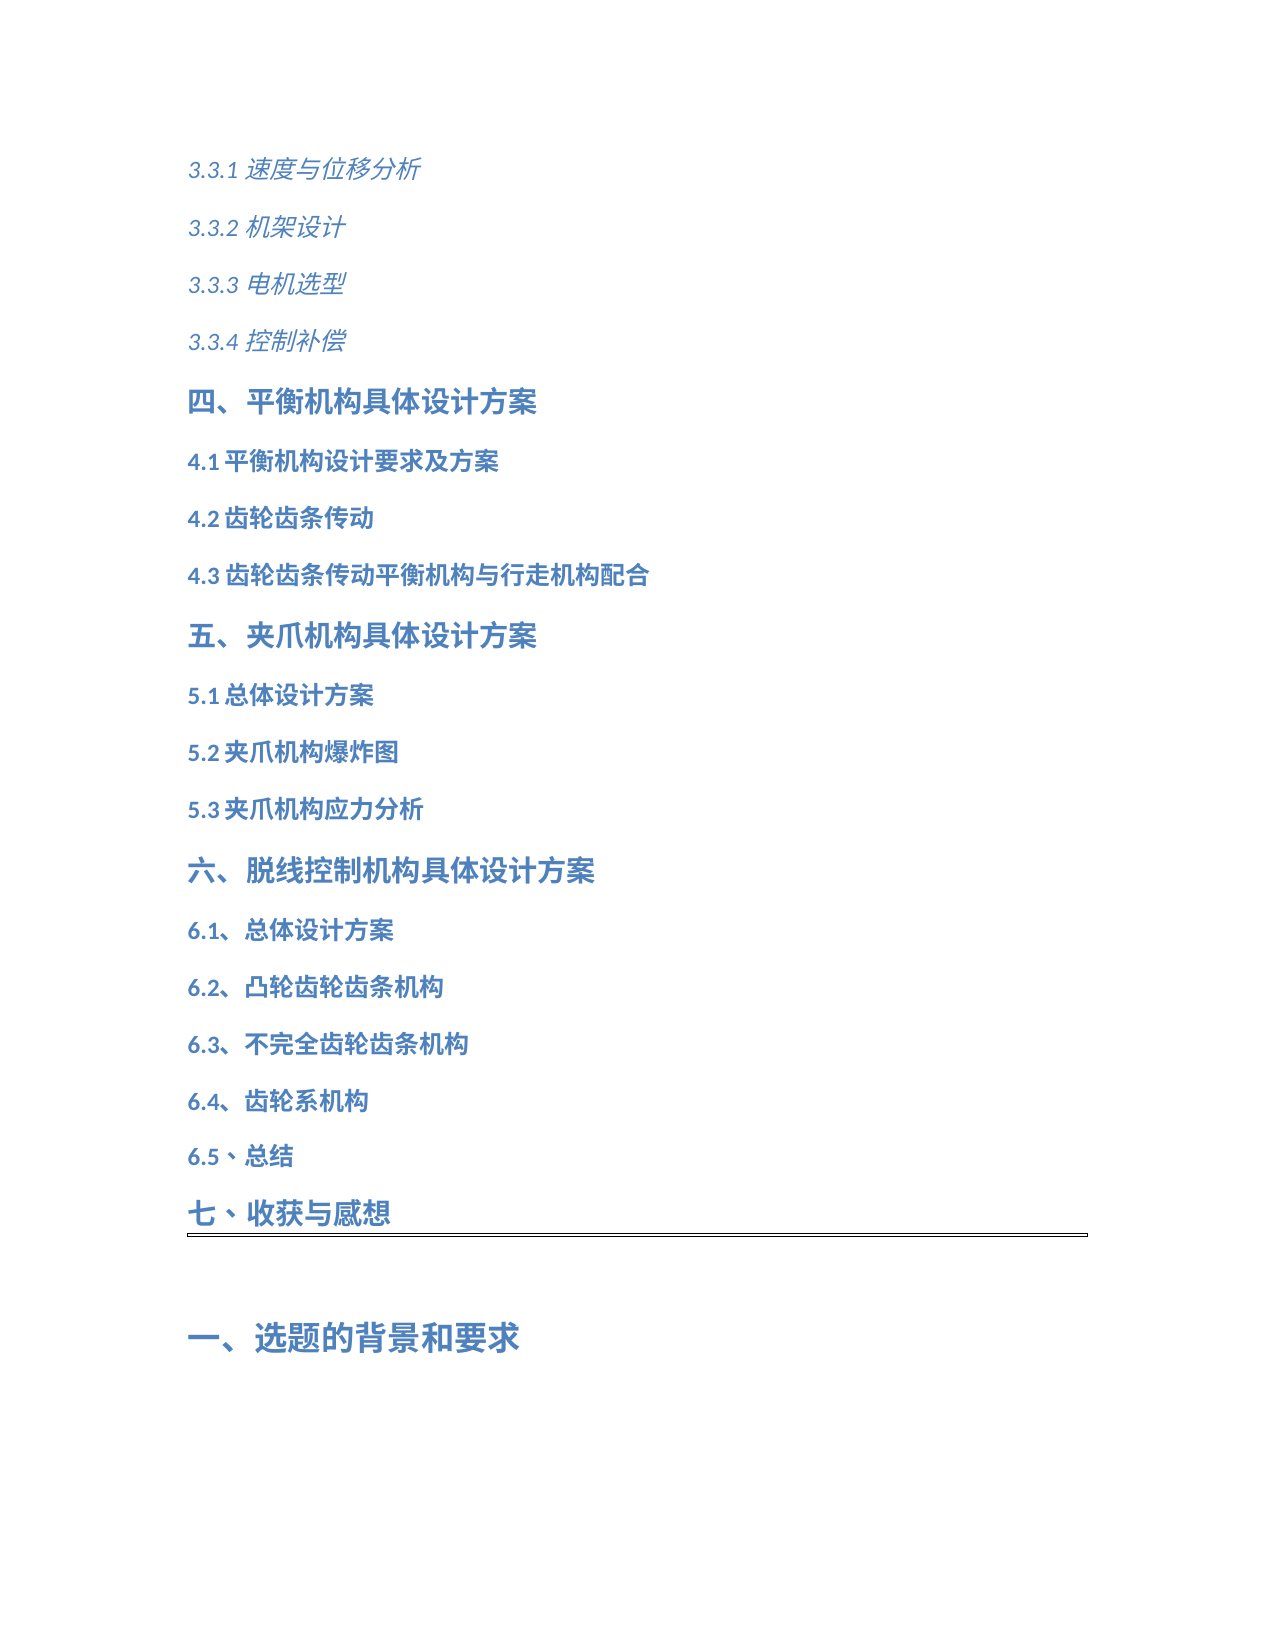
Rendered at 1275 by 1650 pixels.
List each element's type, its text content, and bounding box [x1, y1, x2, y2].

subtitle 七、收获与感想 [187, 1193, 1087, 1233]
subtitle 5.2夹爪机构爆炸图 [187, 733, 1087, 769]
subtitle 4.2齿轮齿条传动 [187, 498, 1087, 535]
subtitle 5.3夹爪机构应力分析 [187, 790, 1087, 826]
subtitle 6.3、不完全齿轮齿条机构 [187, 1024, 1087, 1061]
subtitle 3.3.3 电机选型 [187, 264, 1087, 300]
subtitle 5.1总体设计方案 [187, 676, 1087, 712]
subtitle 6.1、总体设计方案 [187, 910, 1087, 946]
subtitle 6.5、总结 [187, 1138, 1087, 1173]
subtitle 4.1平衡机构设计要求及方案 [187, 441, 1087, 478]
subtitle 6.4、齿轮系机构 [187, 1081, 1087, 1118]
subtitle 3.3.2 机架设计 [187, 207, 1087, 243]
subtitle 五、夹爪机构具体设计方案 [187, 613, 1087, 655]
subtitle 6.2、凸轮齿轮齿条机构 [187, 967, 1087, 1003]
subtitle 3.3.1 速度与位移分析 [187, 150, 1087, 186]
subtitle 一、选题的背景和要求 [187, 1312, 1087, 1360]
subtitle 4.3 齿轮齿条传动平衡机构与行走机构配合 [187, 556, 1087, 592]
subtitle 3.3.4 控制补偿 [187, 321, 1087, 357]
subtitle 六、脱线控制机构具体设计方案 [187, 847, 1087, 889]
subtitle 四、平衡机构具体设计方案 [187, 378, 1087, 421]
